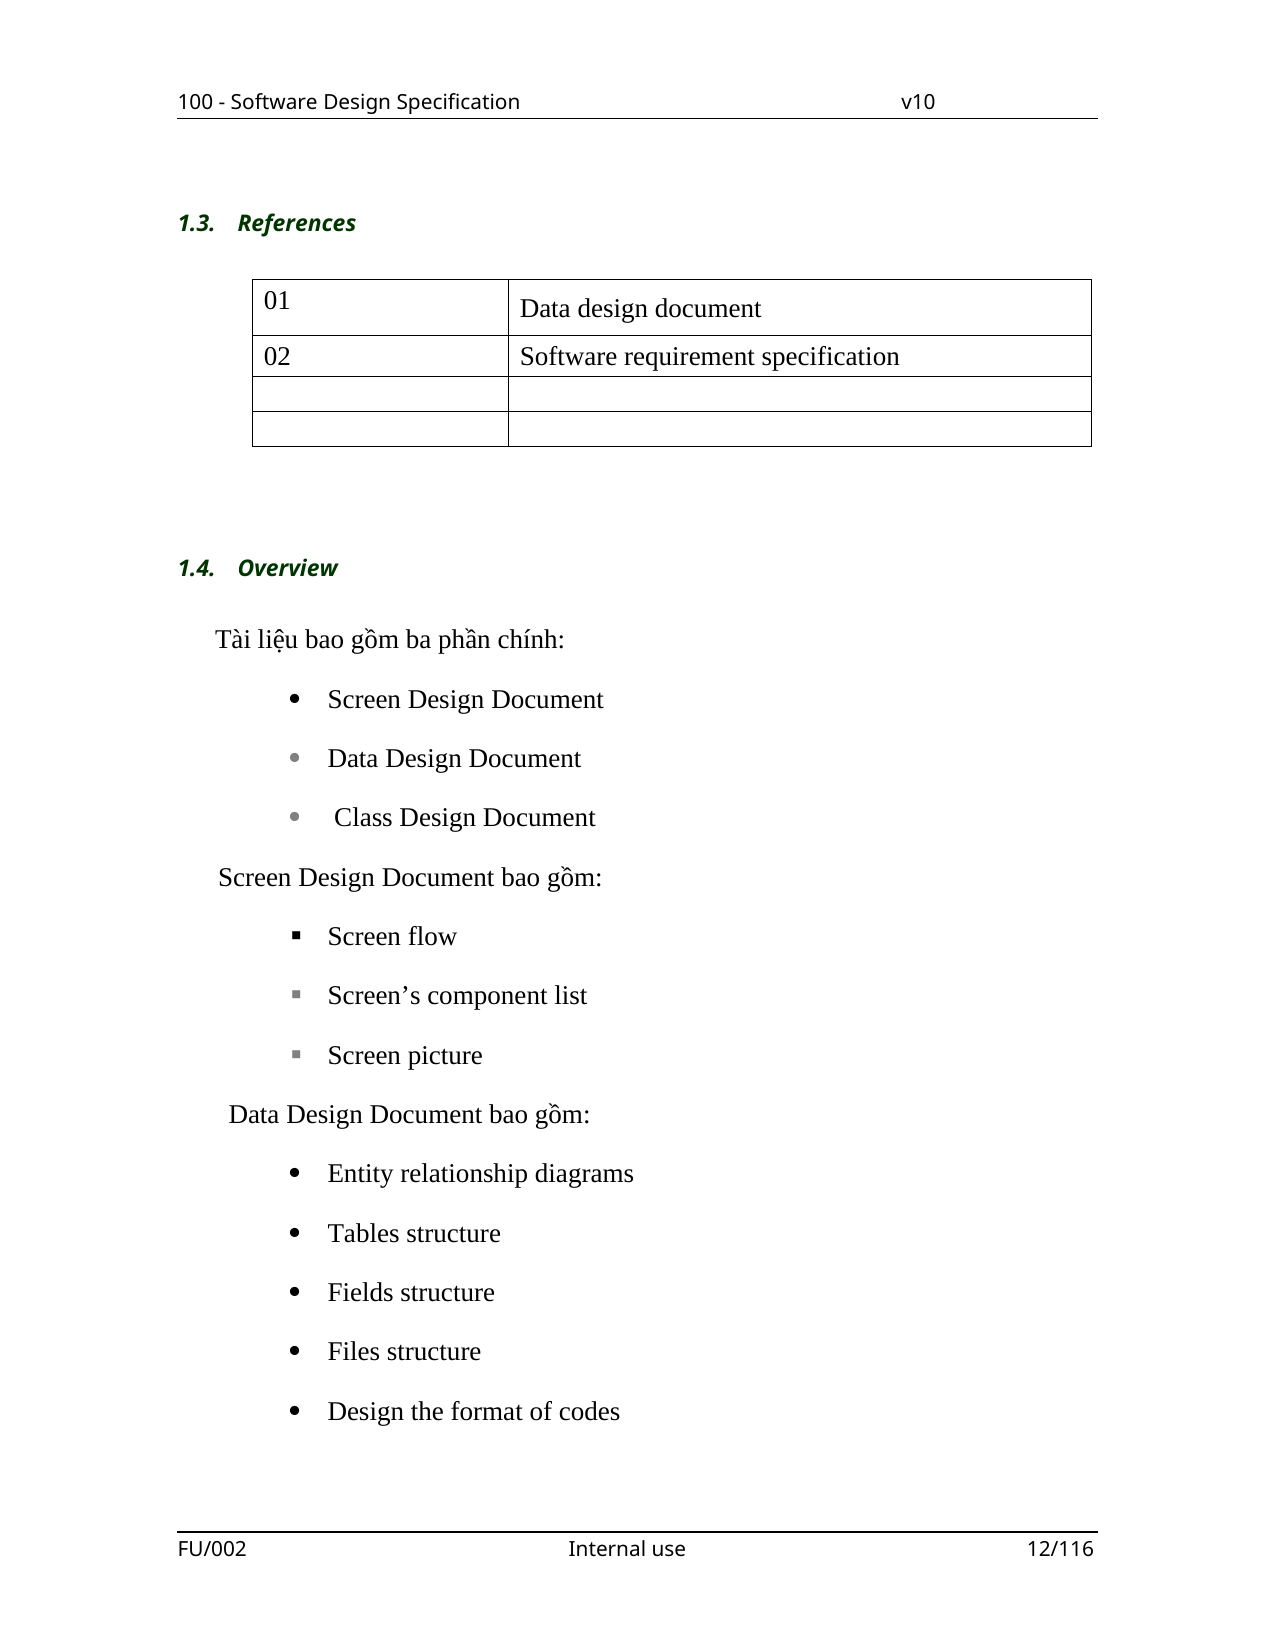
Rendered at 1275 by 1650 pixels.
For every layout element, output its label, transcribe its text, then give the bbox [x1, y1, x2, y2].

list Screen Design Document [290, 683, 1098, 714]
text Tài liệu bao gồm ba phần chính: [215, 624, 1098, 655]
list Tables structure [290, 1217, 1098, 1248]
table_cell [253, 412, 508, 446]
table_cell [253, 377, 508, 411]
table_header Data design document [509, 280, 1091, 335]
text Data Design Document bao gồm: [215, 1098, 1098, 1129]
text Screen Design Document bao gồm: [177, 861, 1098, 892]
list Fields structure [290, 1276, 1098, 1307]
list Class Design Document [290, 802, 1098, 833]
list Screen picture [290, 1039, 1098, 1070]
subtitle References [177, 207, 1098, 238]
list Data Design Document [290, 742, 1098, 773]
list Entity relationship diagrams [290, 1157, 1098, 1189]
subtitle Overview [177, 552, 1098, 583]
table_header 01 [253, 280, 508, 335]
table_cell Software requirement specification [509, 336, 1091, 376]
list Screen’s component list [290, 979, 1098, 1011]
list Files structure [290, 1336, 1098, 1367]
list Design the format of codes [290, 1395, 1098, 1426]
table_cell [509, 377, 1091, 411]
table_cell [509, 412, 1091, 446]
list Screen flow [290, 920, 1098, 951]
table_cell 02 [253, 336, 508, 376]
